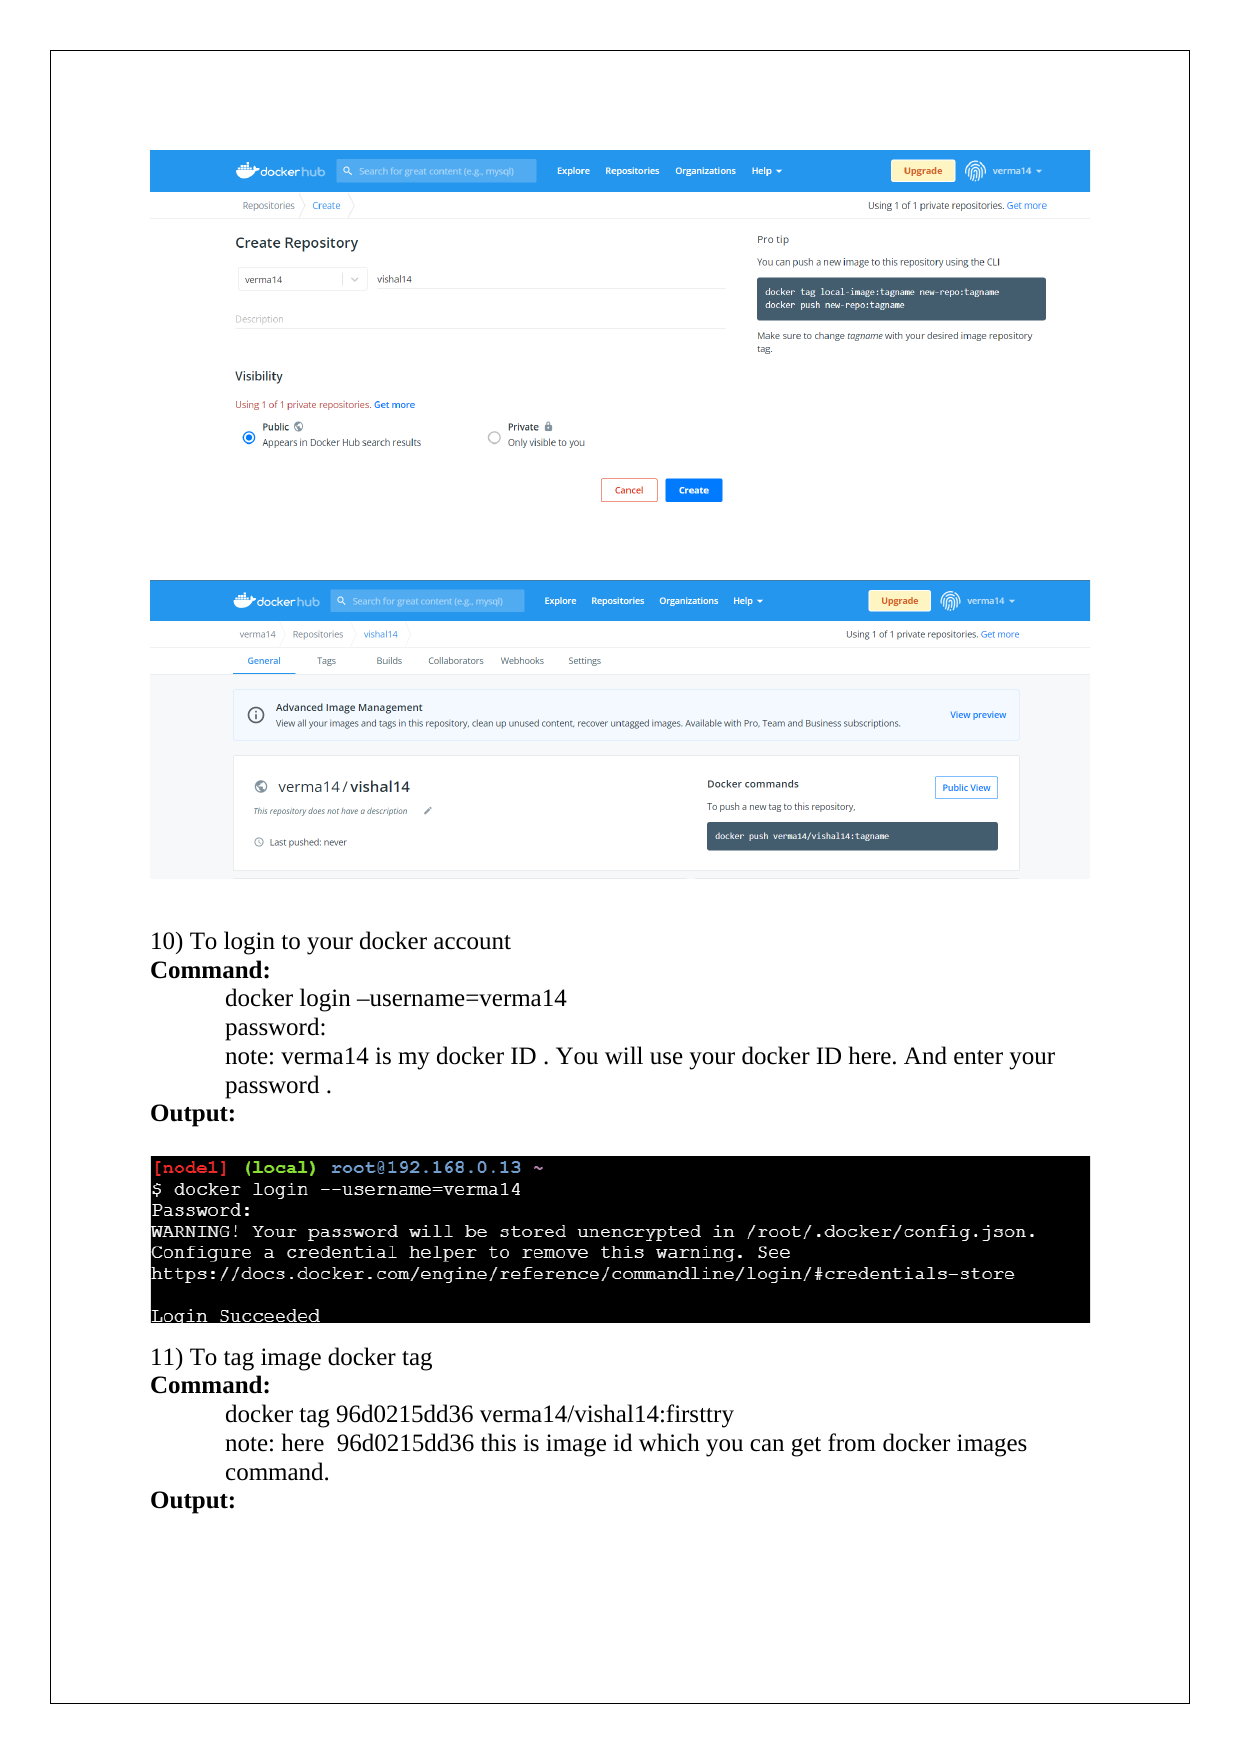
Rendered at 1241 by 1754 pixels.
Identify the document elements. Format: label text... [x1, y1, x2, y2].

text note: verma14 is my docker ID . You will use your docker ID here. And enter your password . [225, 1041, 1090, 1098]
text 11) To tag image docker tag [150, 1342, 1090, 1371]
text docker tag 96d0215dd36 verma14/vishal14:firsttry [150, 1399, 1090, 1428]
text docker login –username=verma14 [150, 983, 1090, 1012]
picture [150, 150, 1091, 514]
text 10) To login to your docker account [150, 926, 1090, 955]
text note: here 96d0215dd36 this is image id which you can get from docker images command. [225, 1428, 1090, 1486]
picture [150, 1156, 1091, 1323]
text Output: [150, 1486, 1090, 1514]
text Command: [150, 1371, 1090, 1399]
text Command: [150, 955, 1090, 983]
text Output: [150, 1098, 1090, 1127]
text password: [150, 1012, 1090, 1041]
picture [150, 580, 1091, 879]
